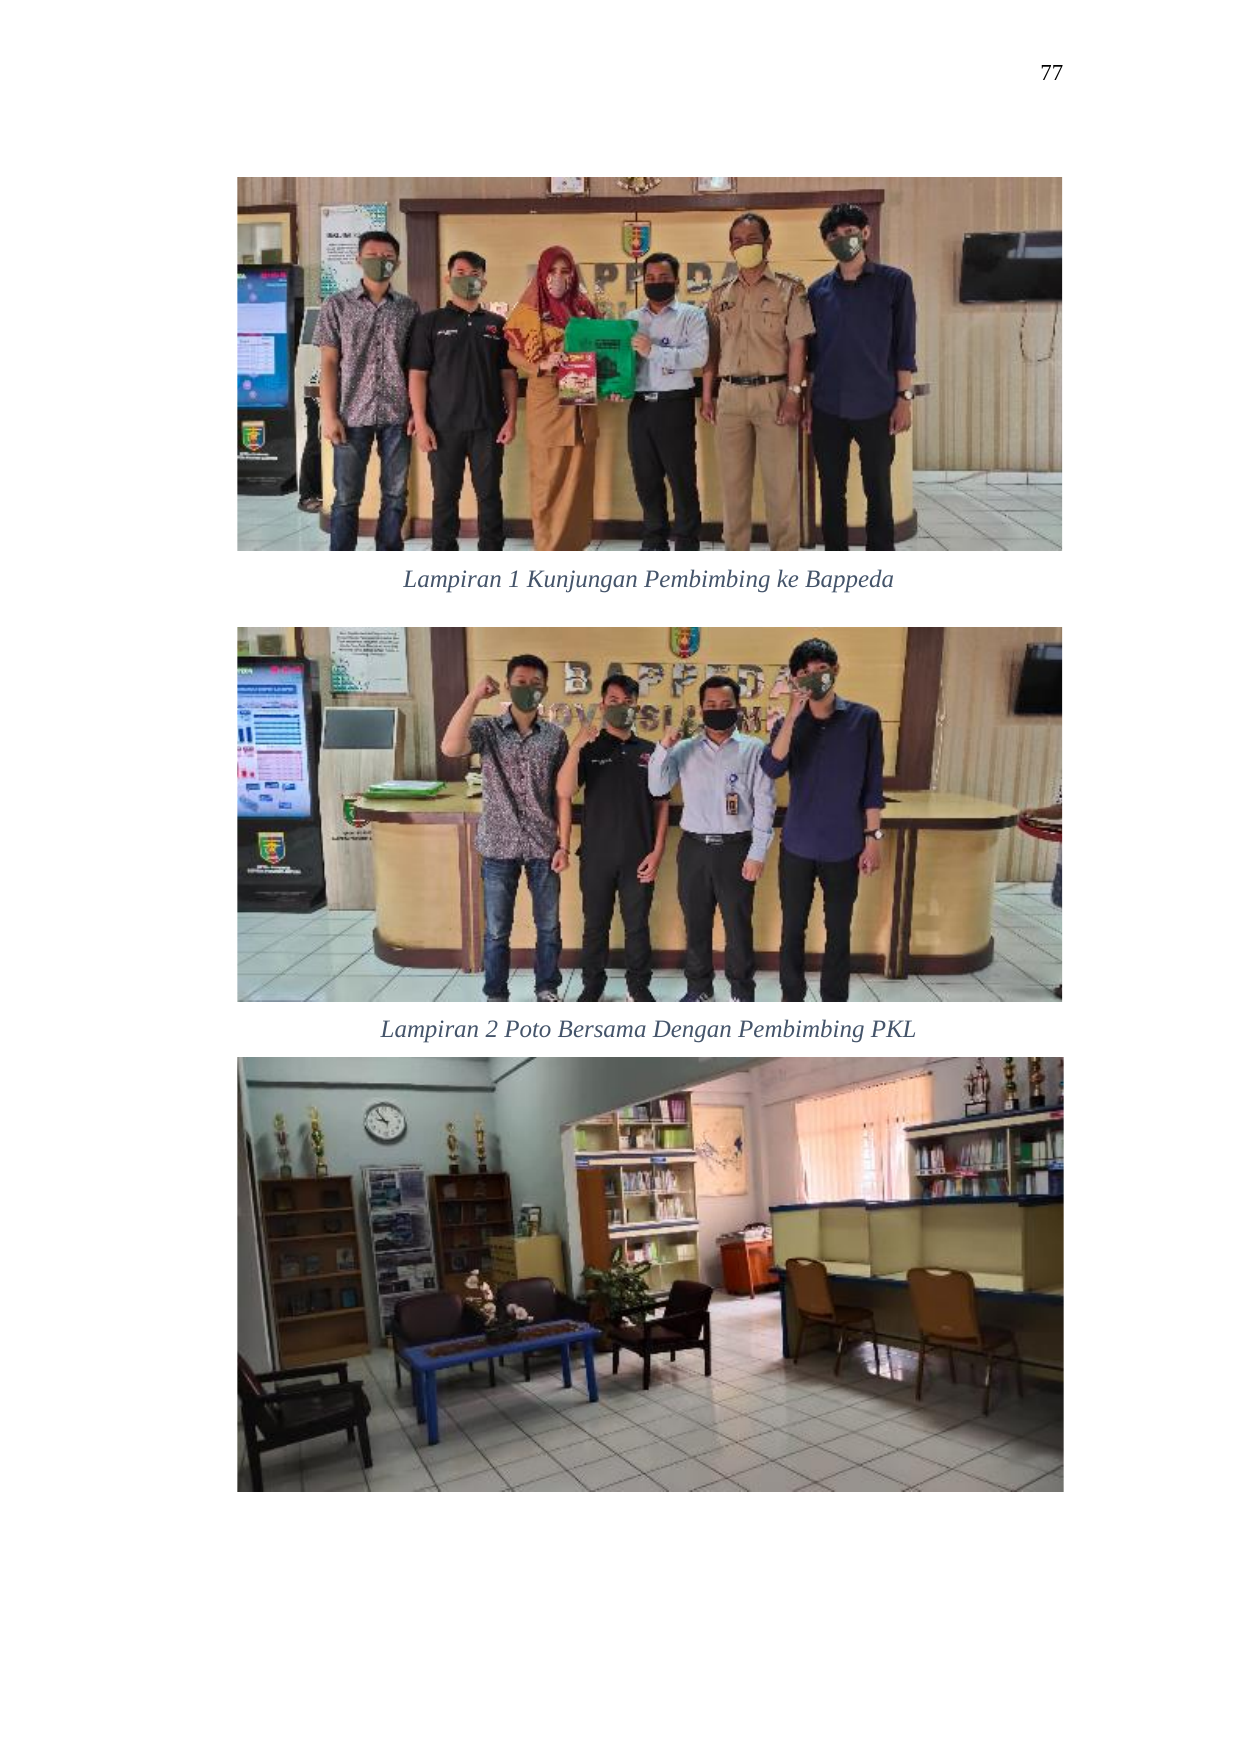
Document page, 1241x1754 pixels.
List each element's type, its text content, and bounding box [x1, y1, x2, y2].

picture [237, 1057, 1064, 1492]
picture [237, 627, 1063, 1002]
text Lampiran 2 Poto Bersama Dengan Pembimbing PKL [236, 1014, 1063, 1043]
picture [237, 177, 1063, 551]
text Lampiran 1 Kunjungan Pembimbing ke Bappeda [236, 564, 1063, 592]
